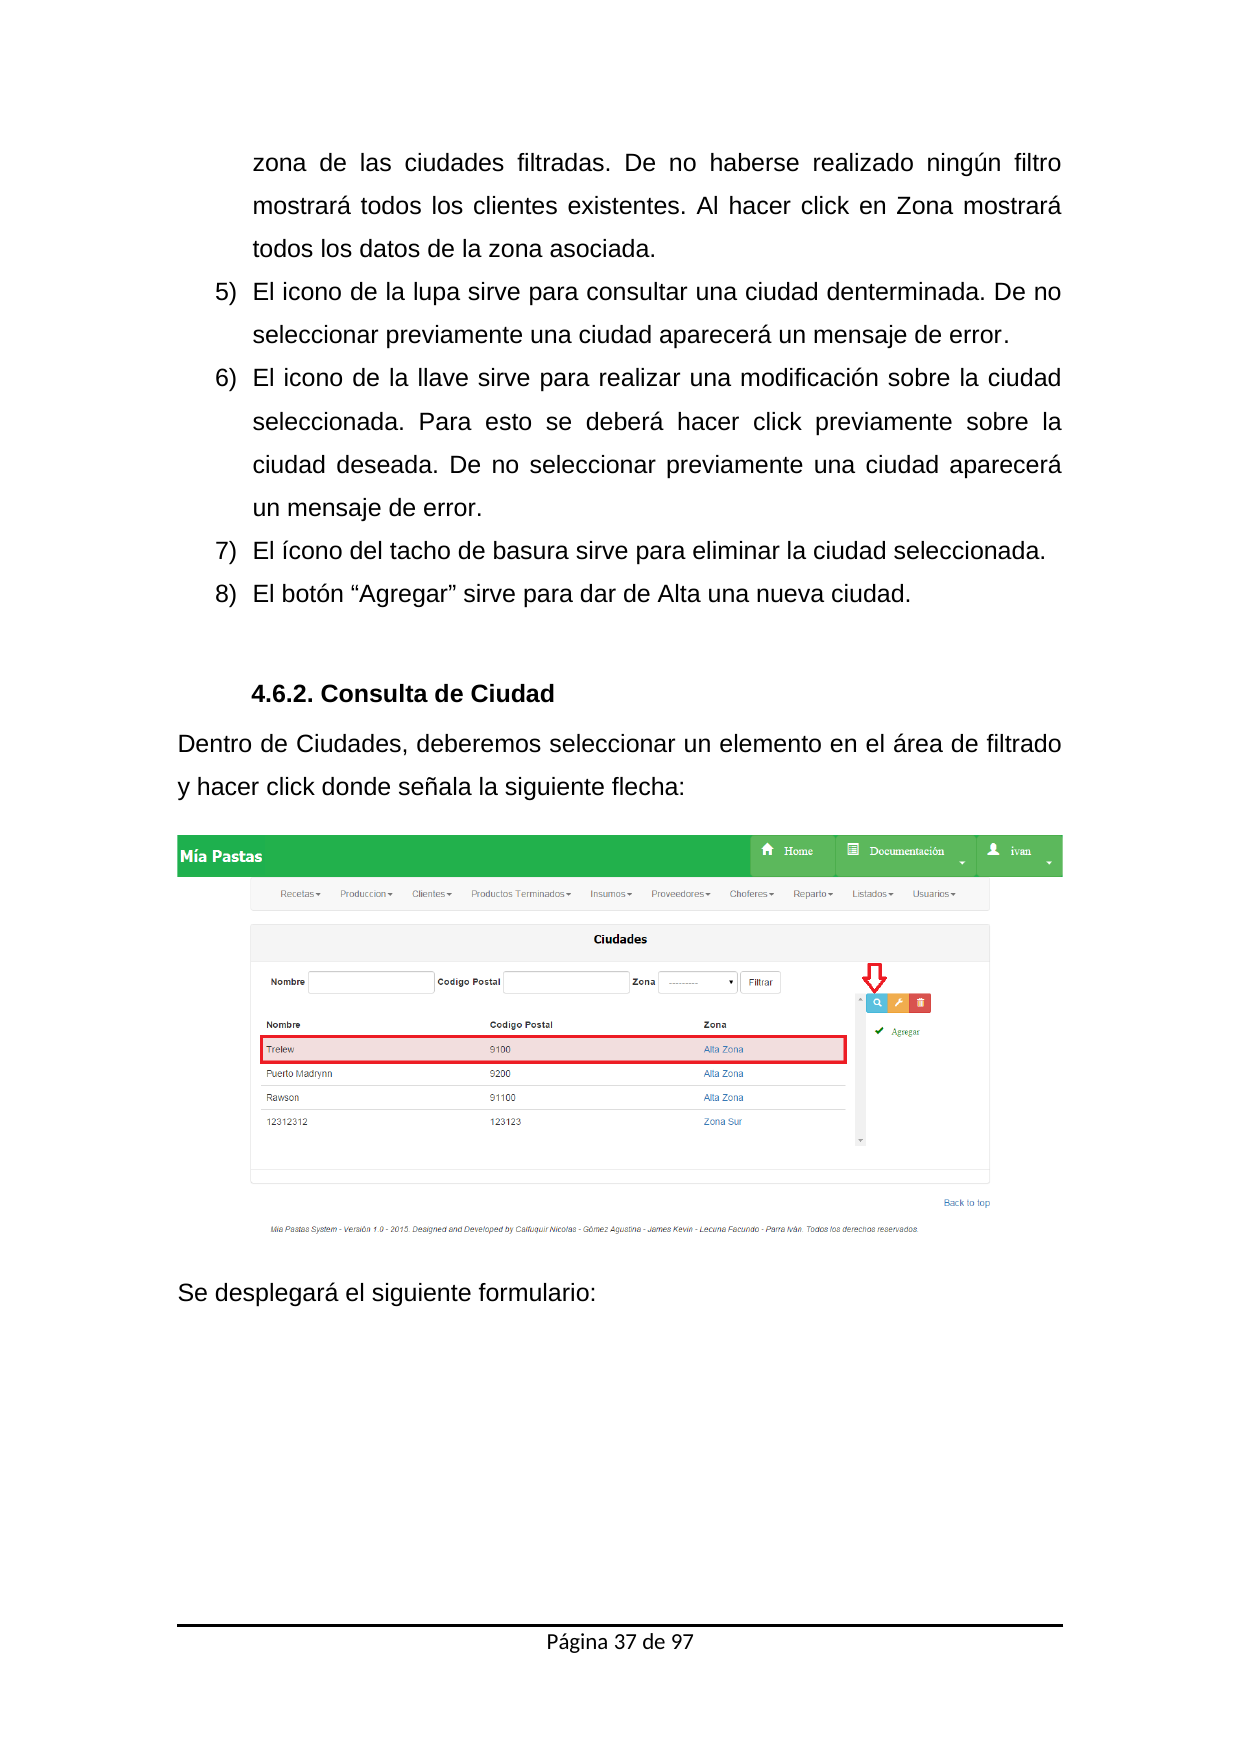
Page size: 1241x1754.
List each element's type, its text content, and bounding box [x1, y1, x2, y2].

list El icono de la llave sirve para realizar una modificación sobre la ciudad seleccionada. Para esto se deberá hacer click previamente sobre la ciudad deseada. De no seleccionar previamente una ciudad aparecerá un mensaje de error. [215, 363, 1063, 521]
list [215, 148, 1063, 263]
list El icono de la lupa sirve para consultar una ciudad denterminada. De no seleccionar previamente una ciudad aparecerá un mensaje de error. [215, 277, 1063, 349]
text Dentro de Ciudades, deberemos seleccionar un elemento en el área de filtrado y hacer click donde señala la siguiente flecha: [177, 729, 1063, 801]
text Se desplegará el siguiente formulario: [177, 1278, 1063, 1307]
list El ícono del tacho de basura sirve para eliminar la ciudad seleccionada. [215, 536, 1063, 564]
picture [177, 835, 1063, 1254]
list El botón “Agregar” sirve para dar de Alta una nueva ciudad. [215, 579, 1063, 608]
subtitle 4.6.2. Consulta de Ciudad [177, 679, 1063, 708]
